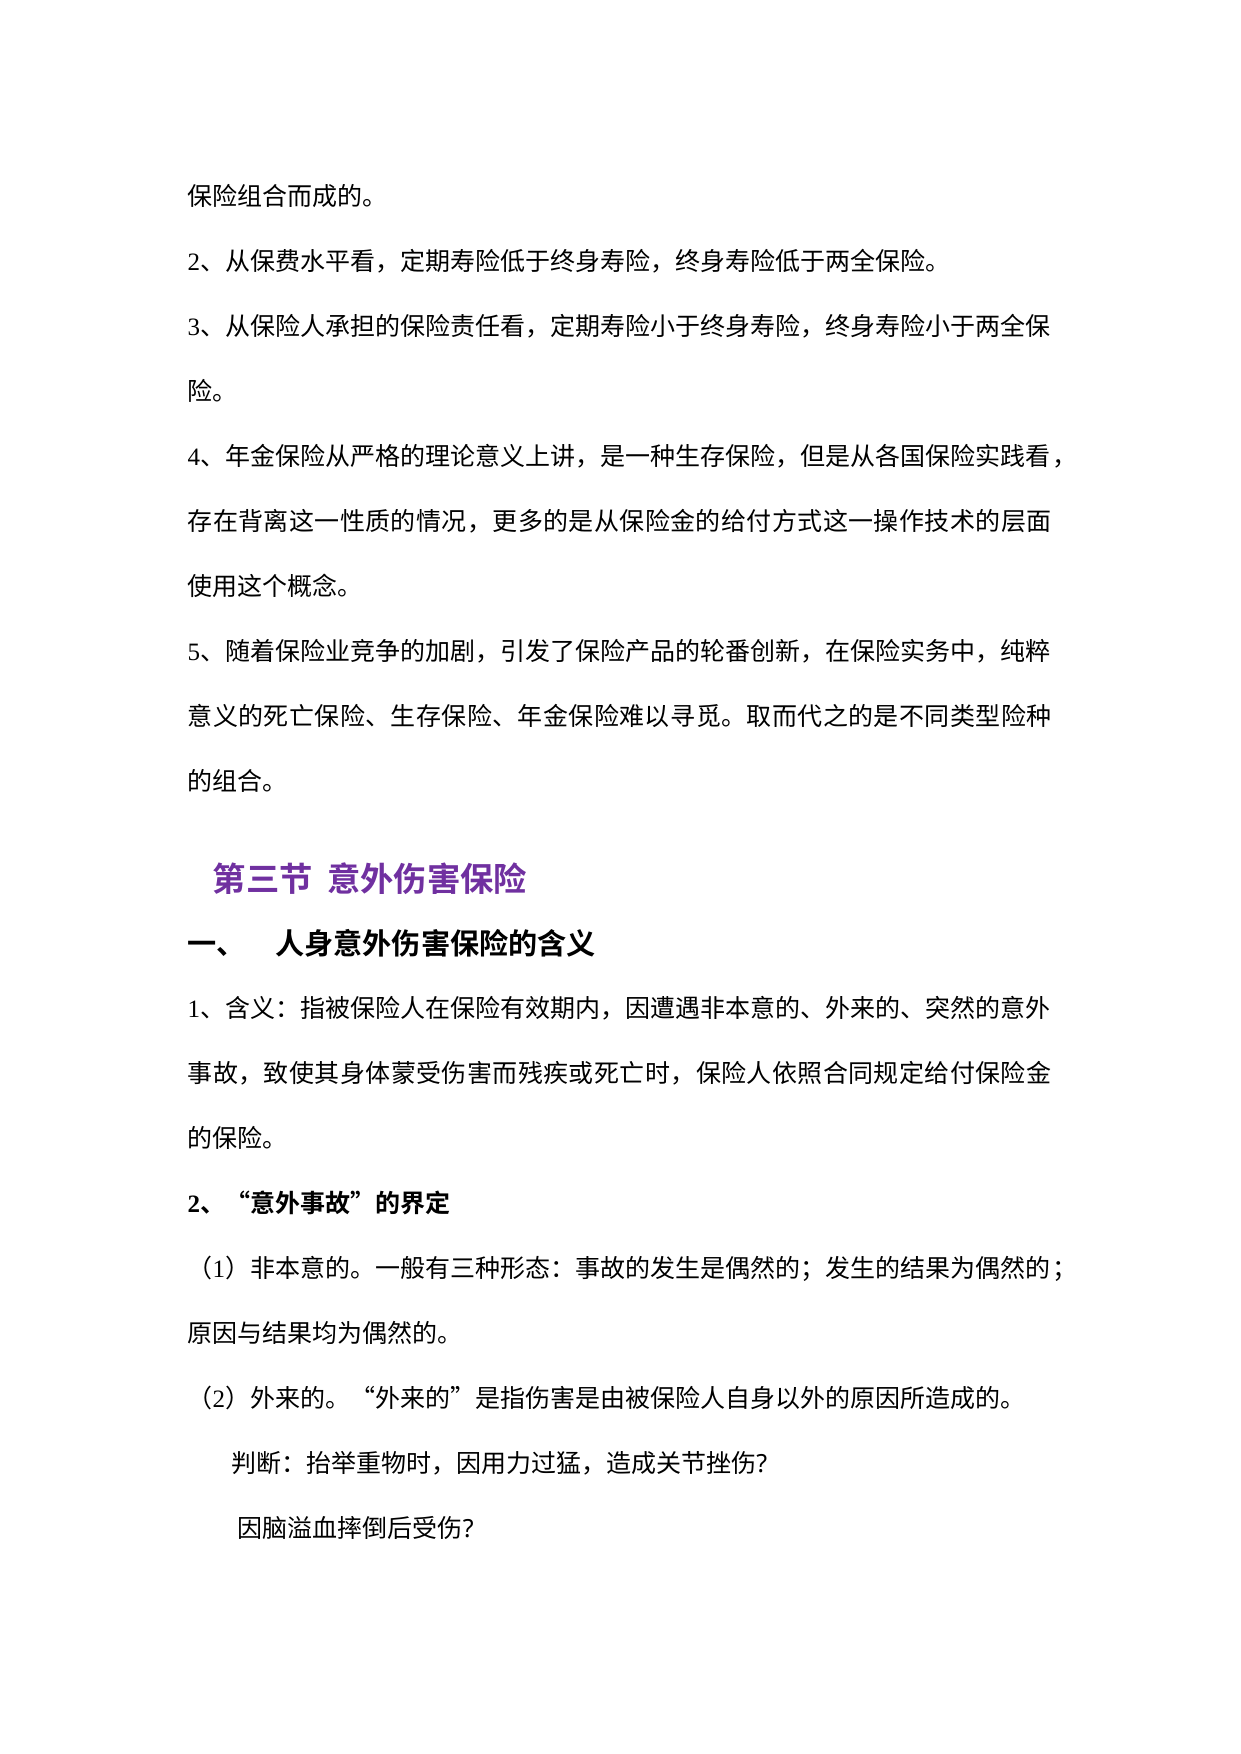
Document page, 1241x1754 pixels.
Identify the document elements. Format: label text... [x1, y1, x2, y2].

text 3、从保险人承担的保险责任看，定期寿险小于终身寿险，终身寿险小于两全保险。 [187, 292, 1053, 422]
text 2、“意外事故”的界定 [187, 1169, 1053, 1234]
subtitle 意外伤害保险 [212, 844, 1053, 909]
text 因脑溢血摔倒后受伤? [231, 1494, 1053, 1559]
text （1）非本意的。一般有三种形态：事故的发生是偶然的；发生的结果为偶然的；原因与结果均为偶然的。 [187, 1234, 1053, 1364]
text （2）外来的。“外来的”是指伤害是由被保险人自身以外的原因所造成的。 [187, 1364, 1053, 1429]
text 5、随着保险业竞争的加剧，引发了保险产品的轮番创新，在保险实务中，纯粹意义的死亡保险、生存保险、年金保险难以寻觅。取而代之的是不同类型险种的组合。 [187, 617, 1053, 812]
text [187, 162, 1053, 227]
text 判断：抬举重物时，因用力过猛，造成关节挫伤? [231, 1429, 1053, 1494]
text 4、年金保险从严格的理论意义上讲，是一种生存保险，但是从各国保险实践看，存在背离这一性质的情况，更多的是从保险金的给付方式这一操作技术的层面使用这个概念。 [187, 422, 1053, 617]
text 1、含义：指被保险人在保险有效期内，因遭遇非本意的、外来的、突然的意外事故，致使其身体蒙受伤害而残疾或死亡时，保险人依照合同规定给付保险金的保险。 [187, 974, 1053, 1169]
text 2、从保费水平看，定期寿险低于终身寿险，终身寿险低于两全保险。 [187, 227, 1053, 292]
subtitle 人身意外伤害保险的含义 [187, 909, 1053, 974]
